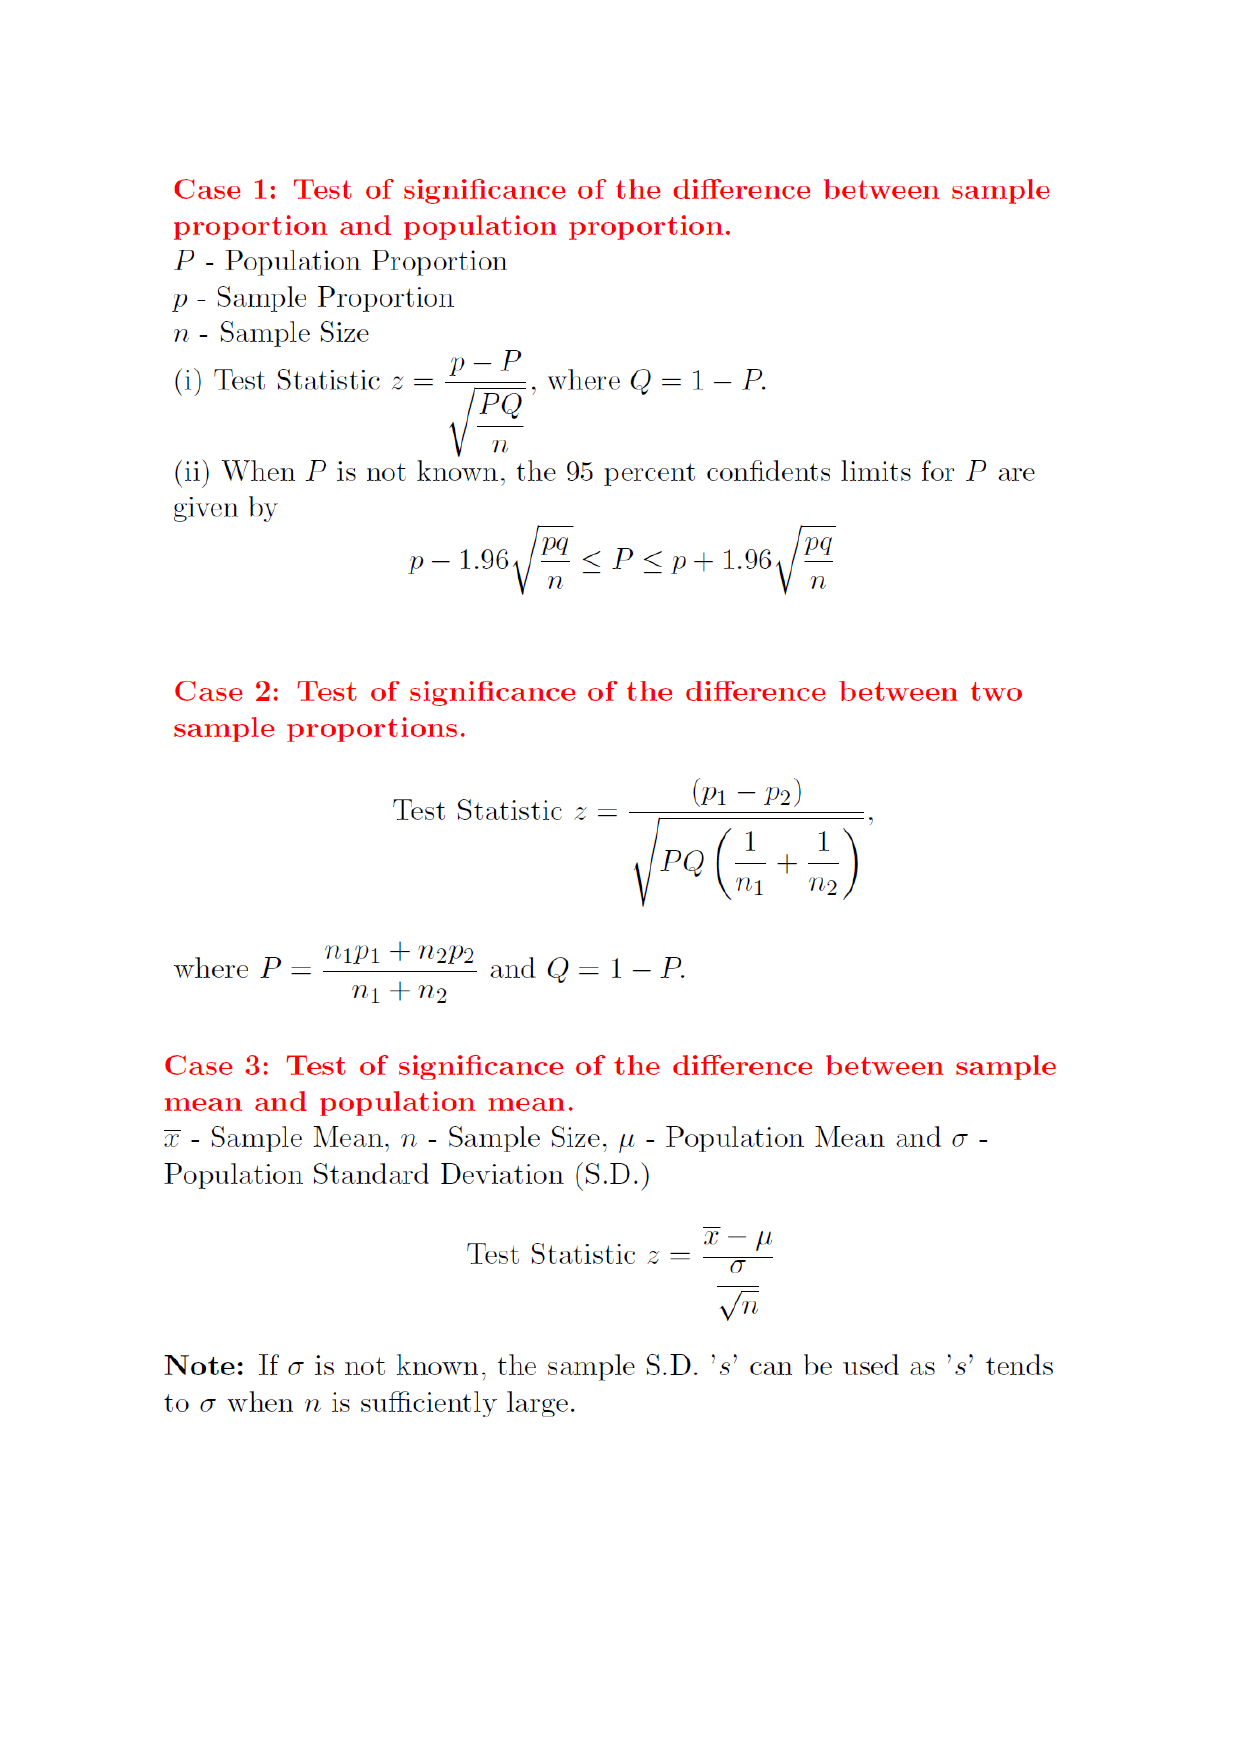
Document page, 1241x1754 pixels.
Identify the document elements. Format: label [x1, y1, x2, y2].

picture [150, 150, 1091, 643]
picture [150, 1015, 1091, 1459]
picture [150, 644, 1091, 1013]
